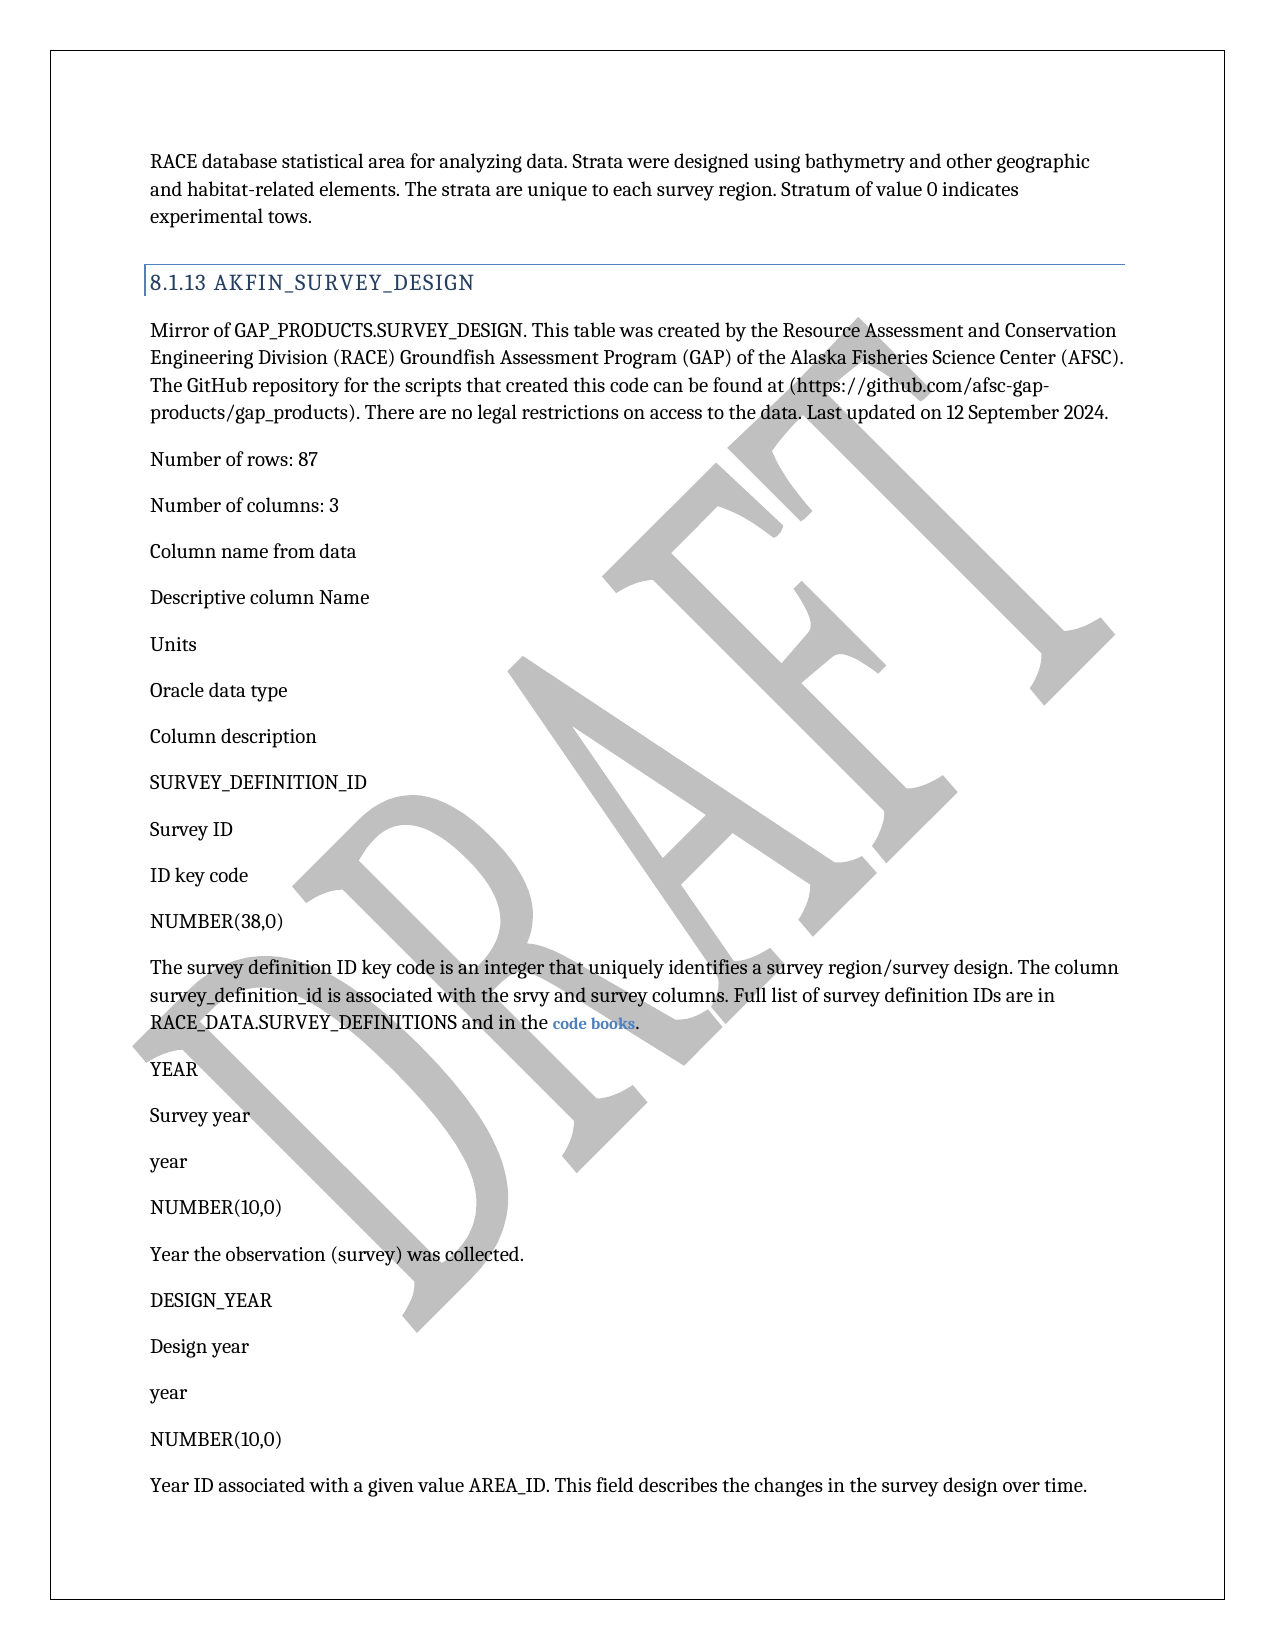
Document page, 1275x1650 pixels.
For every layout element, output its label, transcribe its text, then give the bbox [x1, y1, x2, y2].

text RACE database statistical area for analyzing data. Strata were designed using bathymetry and other geographic and habitat-related elements. The strata are unique to each survey region. Stratum of value 0 indicates experimental tows. [150, 150, 1125, 229]
text NUMBER(38,0) [150, 910, 1125, 934]
text The survey definition ID key code is an integer that uniquely identifies a survey region/survey design. The column survey_definition_id is associated with the srvy and survey columns. Full list of survey definition IDs are in RACE_DATA.SURVEY_DEFINITIONS and in the code books. [150, 956, 1125, 1035]
text Number of columns: 3 [150, 493, 1125, 517]
text NUMBER(10,0) [150, 1196, 1125, 1220]
text Column description [150, 725, 1125, 749]
text year [150, 1381, 1125, 1405]
text Year the observation (survey) was collected. [150, 1242, 1125, 1266]
text NUMBER(10,0) [150, 1427, 1125, 1451]
subtitle 8.1.13 AKFIN_SURVEY_DESIGN [146, 265, 1125, 296]
text Survey ID [150, 817, 1125, 841]
text YEAR [150, 1057, 1125, 1081]
text Column name from data [150, 540, 1125, 564]
text Descriptive column Name [150, 586, 1125, 610]
text Survey year [150, 1103, 1125, 1127]
text Number of rows: 87 [150, 447, 1125, 471]
text Oracle data type [150, 678, 1125, 702]
text Design year [150, 1335, 1125, 1359]
text ID key code [150, 863, 1125, 887]
text Units [150, 632, 1125, 656]
text DESIGN_YEAR [150, 1288, 1125, 1312]
text SURVEY_DEFINITION_ID [150, 771, 1125, 795]
text Mirror of GAP_PRODUCTS.SURVEY_DESIGN. This table was created by the Resource Assessment and Conservation Engineering Division (RACE) Groundfish Assessment Program (GAP) of the Alaska Fisheries Science Center (AFSC). The GitHub repository for the scripts that created this code can be found at (https://github.com/afsc-gap-products/gap_products). There are no legal restrictions on access to the data. Last updated on 12 September 2024. [150, 318, 1125, 425]
text Year ID associated with a given value AREA_ID. This field describes the changes in the survey design over time. [150, 1473, 1125, 1497]
text year [150, 1150, 1125, 1174]
